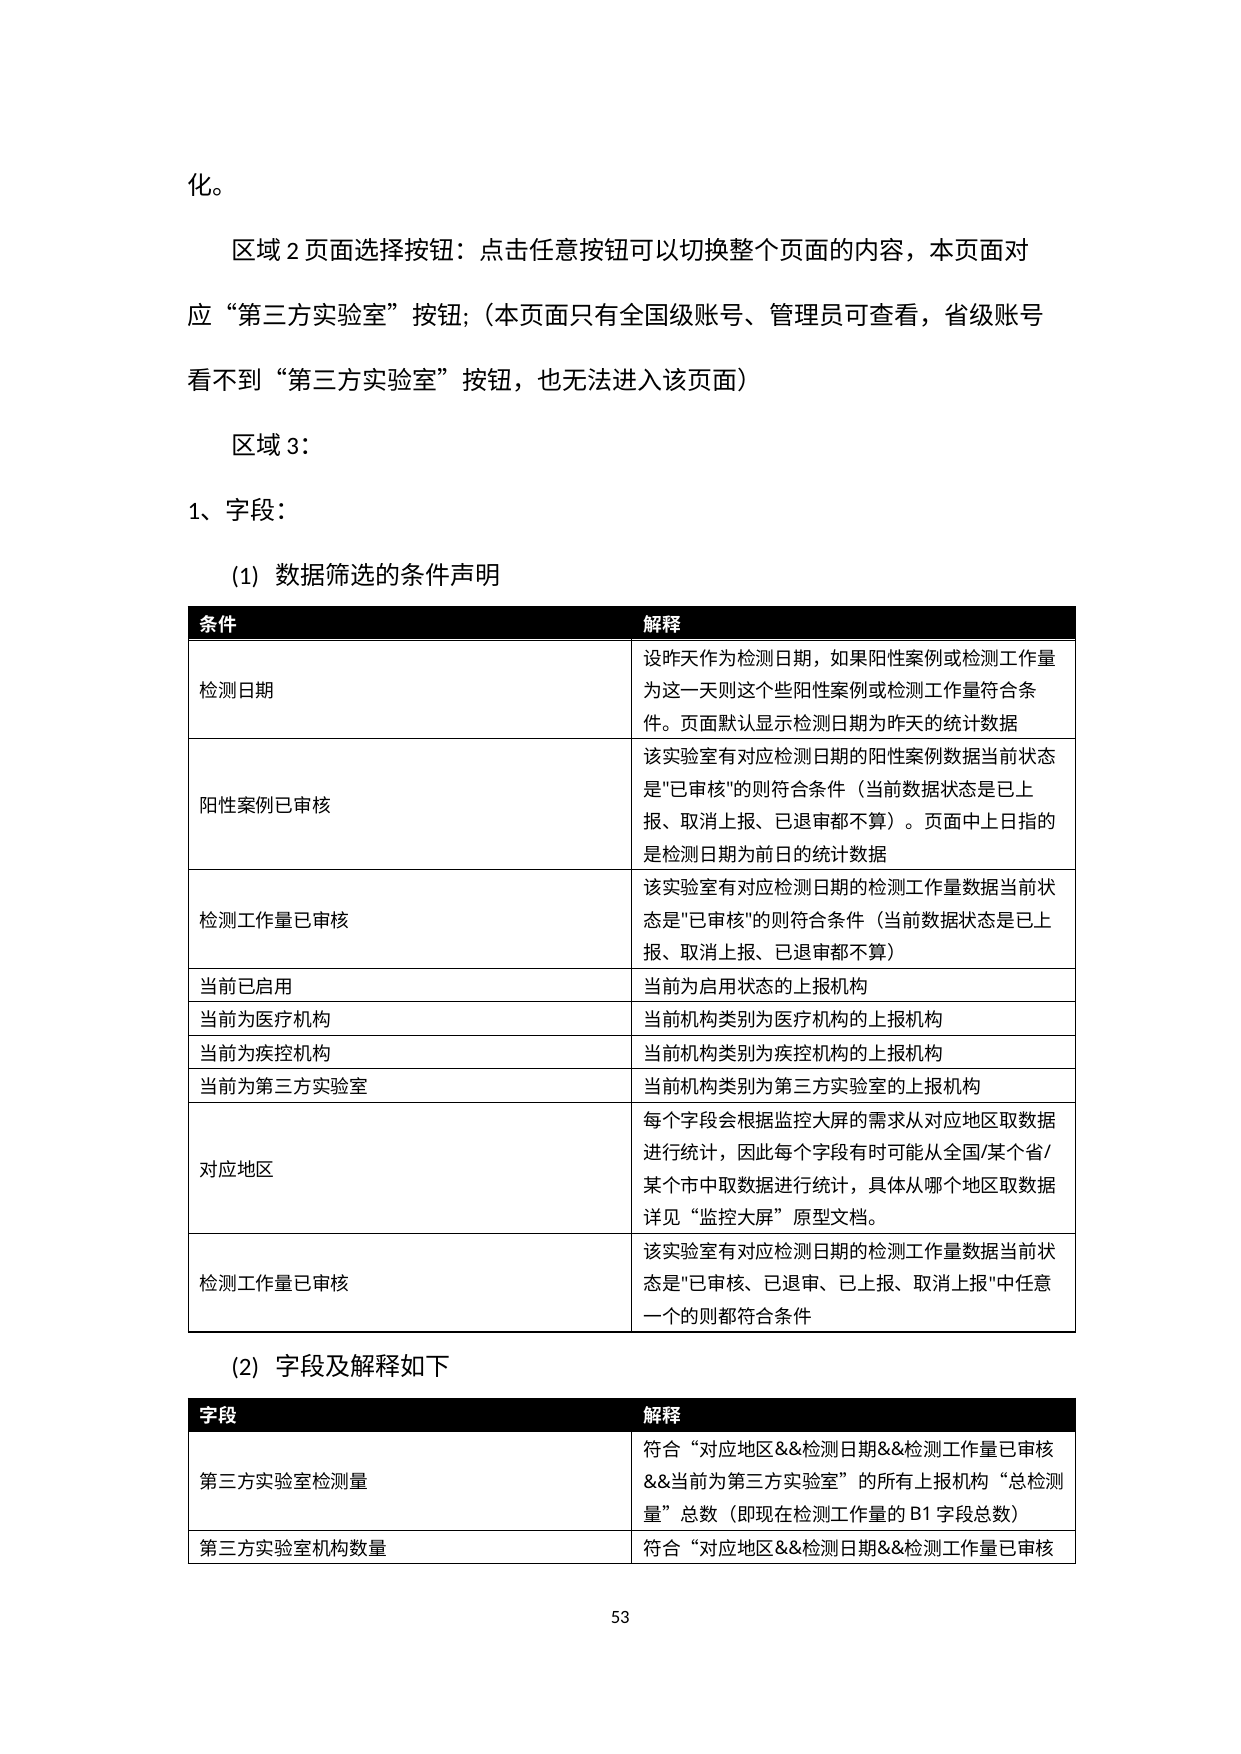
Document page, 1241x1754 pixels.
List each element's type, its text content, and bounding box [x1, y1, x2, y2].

table_cell 当前为疾控机构 [189, 1036, 631, 1068]
table_header 解释 [632, 1399, 1075, 1431]
table_cell 当前机构类别为医疗机构的上报机构 [632, 1002, 1075, 1035]
table_header 字段 [189, 1399, 631, 1431]
table_cell 当前为启用状态的上报机构 [632, 969, 1075, 1001]
list 字段： [187, 476, 1053, 541]
table_header 解释 [632, 607, 1075, 639]
table_cell 该实验室有对应检测日期的阳性案例数据当前状态是"已审核"的则符合条件（当前数据状态是已上报、取消上报、已退审都不算）。页面中上日指的是检测日期为前日的统计数据 [632, 739, 1075, 869]
table_cell 每个字段会根据监控大屏的需求从对应地区取数据进行统计，因此每个字段有时可能从全国/某个省/某个市中取数据进行统计，具体从哪个地区取数据详见“监控大屏”原型文档。 [632, 1103, 1075, 1233]
text 区域2页面选择按钮：点击任意按钮可以切换整个页面的内容，本页面对应“第三方实验室”按钮;（本页面只有全国级账号、管理员可查看，省级账号看不到“第三方实验室”按钮，也无法进入该页面） [187, 216, 1053, 411]
table_cell 第三方实验室检测量 [189, 1432, 631, 1529]
table_cell 该实验室有对应检测日期的检测工作量数据当前状态是"已审核、已退审、已上报、取消上报"中任意一个的则都符合条件 [632, 1234, 1075, 1331]
table_cell 对应地区 [189, 1103, 631, 1233]
table_cell 当前已启用 [189, 969, 631, 1001]
list 字段及解释如下 [231, 1333, 1053, 1397]
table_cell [632, 1531, 1075, 1563]
table_cell 检测工作量已审核 [189, 1234, 631, 1331]
table_cell 阳性案例已审核 [189, 739, 631, 869]
table_cell 符合“对应地区&&检测日期&&检测工作量已审核&&当前为第三方实验室”的所有上报机构“总检测量”总数（即现在检测工作量的B1字段总数） [632, 1432, 1075, 1529]
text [187, 151, 1053, 216]
table_cell 设昨天作为检测日期，如果阳性案例或检测工作量为这一天则这个些阳性案例或检测工作量符合条件。页面默认显示检测日期为昨天的统计数据 [632, 641, 1075, 738]
table_cell 该实验室有对应检测日期的检测工作量数据当前状态是"已审核"的则符合条件（当前数据状态是已上报、取消上报、已退审都不算） [632, 870, 1075, 968]
table_cell 当前机构类别为第三方实验室的上报机构 [632, 1069, 1075, 1102]
table_cell 当前机构类别为疾控机构的上报机构 [632, 1036, 1075, 1068]
list 数据筛选的条件声明 [231, 541, 1053, 606]
table_cell 检测工作量已审核 [189, 870, 631, 968]
table_cell 当前为医疗机构 [189, 1002, 631, 1035]
table_cell 检测日期 [189, 641, 631, 738]
text 区域3： [187, 411, 1053, 476]
table_cell 当前为第三方实验室 [189, 1069, 631, 1102]
table_cell 第三方实验室机构数量 [189, 1531, 631, 1563]
table_header 条件 [189, 607, 631, 639]
